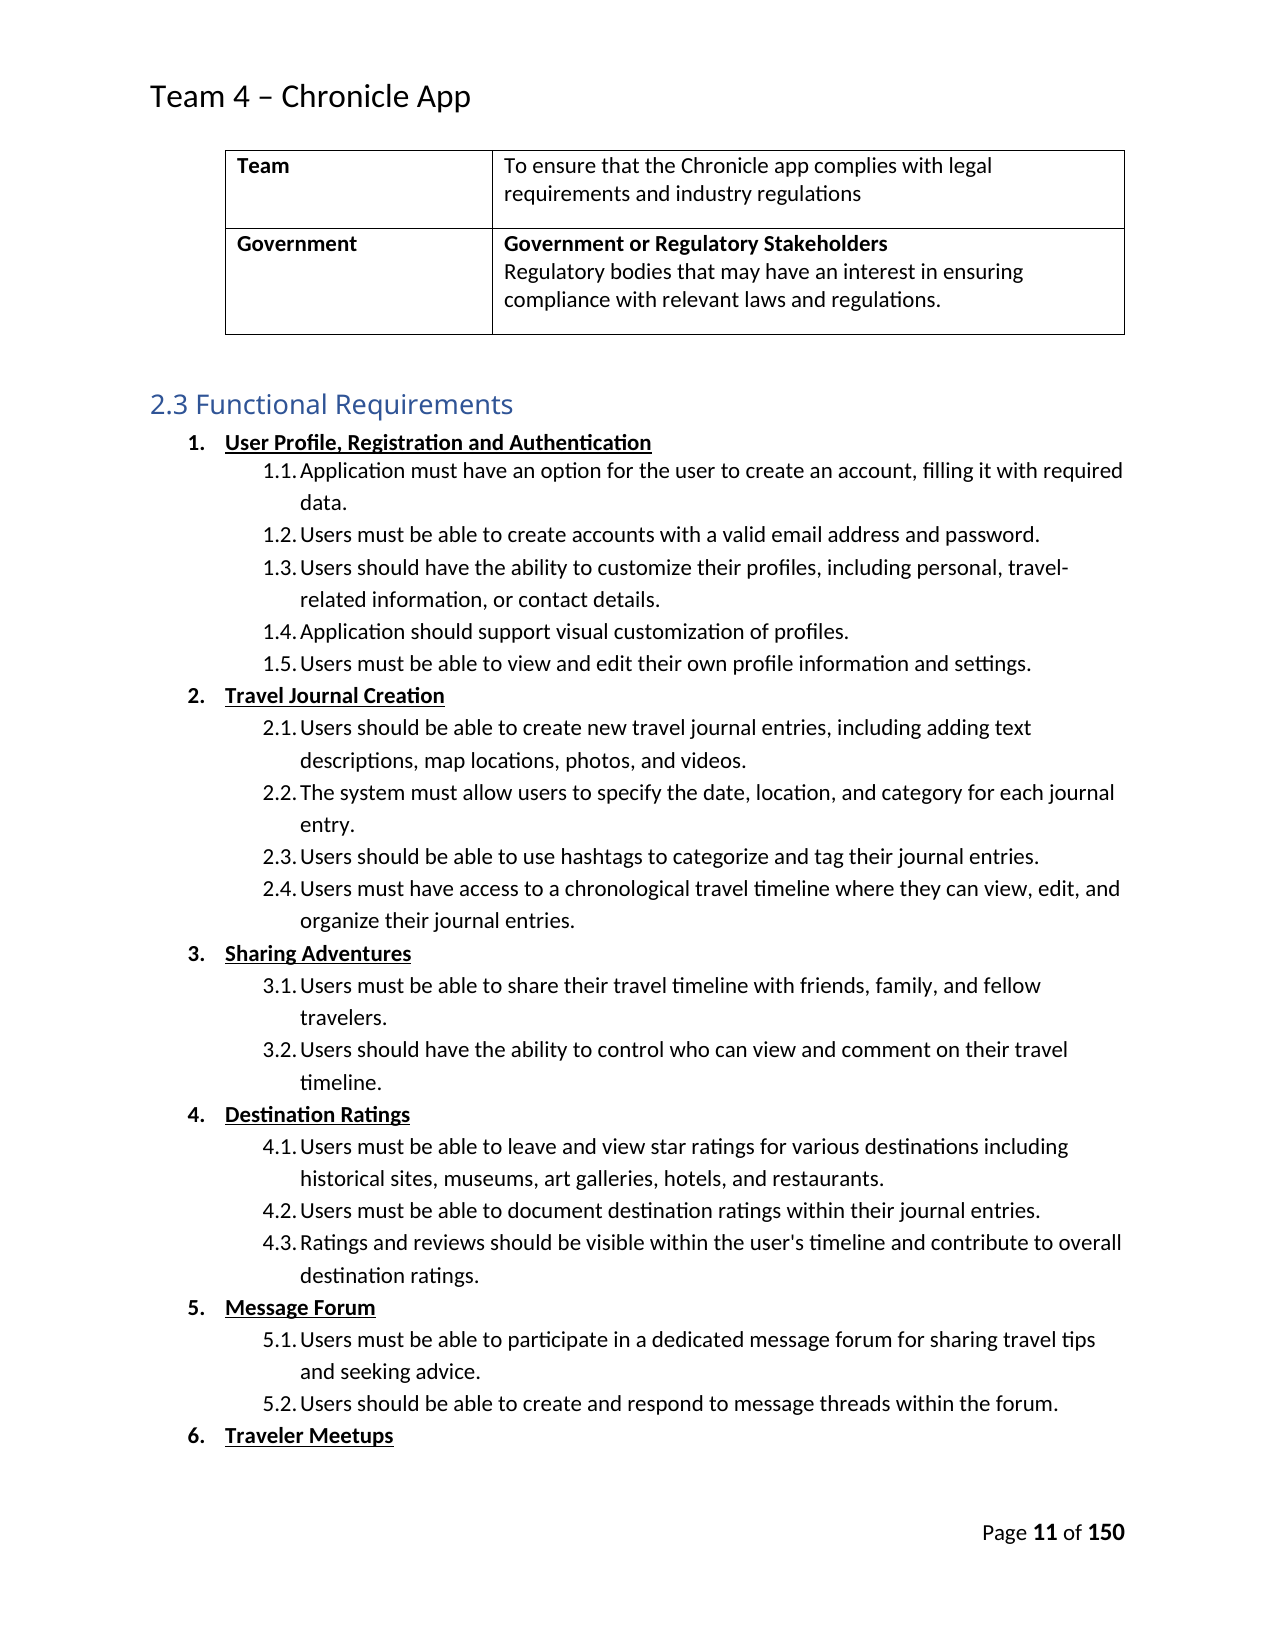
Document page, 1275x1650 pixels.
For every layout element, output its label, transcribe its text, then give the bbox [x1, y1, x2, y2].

list Users should have the ability to customize their profiles, including personal, travel-related information, or contact details. [262, 553, 1125, 613]
list Users should have the ability to control who can view and comment on their travel timeline. [262, 1035, 1125, 1096]
list Ratings and reviews should be visible within the user's timeline and contribute to overall destination ratings. [262, 1228, 1125, 1289]
list Users must be able to create accounts with a valid email address and password. [262, 520, 1125, 548]
list Users must be able to view and edit their own profile information and settings. [262, 649, 1125, 677]
list The system must allow users to specify the date, location, and category for each journal entry. [262, 778, 1125, 838]
list Users must be able to participate in a dedicated message forum for sharing travel tips and seeking advice. [262, 1325, 1125, 1385]
list Users must be able to document destination ratings within their journal entries. [262, 1196, 1125, 1224]
list Users must have access to a chronological travel timeline where they can view, edit, and organize their journal entries. [262, 874, 1125, 935]
list Users should be able to create and respond to message threads within the forum. [262, 1389, 1125, 1417]
list Users must be able to leave and view star ratings for various destinations including historical sites, museums, art galleries, hotels, and restaurants. [262, 1132, 1125, 1192]
list Users should be able to use hashtags to categorize and tag their journal entries. [262, 842, 1125, 870]
list Application must have an option for the user to create an account, filling it with required data. [262, 456, 1125, 516]
list Traveler Meetups [187, 1422, 1125, 1450]
list Users should be able to create new travel journal entries, including adding text descriptions, map locations, photos, and videos. [262, 713, 1125, 774]
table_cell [493, 151, 1124, 228]
list Users must be able to share their travel timeline with friends, family, and fellow travelers. [262, 971, 1125, 1031]
table_cell Government [226, 229, 492, 334]
list User Profile, Registration and Authentication [187, 428, 1125, 456]
table_cell Government or Regulatory Stakeholders Regulatory bodies that may have an interest in ensuring compliance with relevant laws and regulations. [493, 229, 1124, 334]
list Message Forum [187, 1293, 1125, 1321]
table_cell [226, 151, 492, 228]
subtitle 2.3 Functional Requirements [150, 386, 1125, 422]
list Sharing Adventures [187, 939, 1125, 967]
list Travel Journal Creation [187, 681, 1125, 709]
list Application should support visual customization of profiles. [262, 617, 1125, 645]
list Destination Ratings [187, 1100, 1125, 1128]
